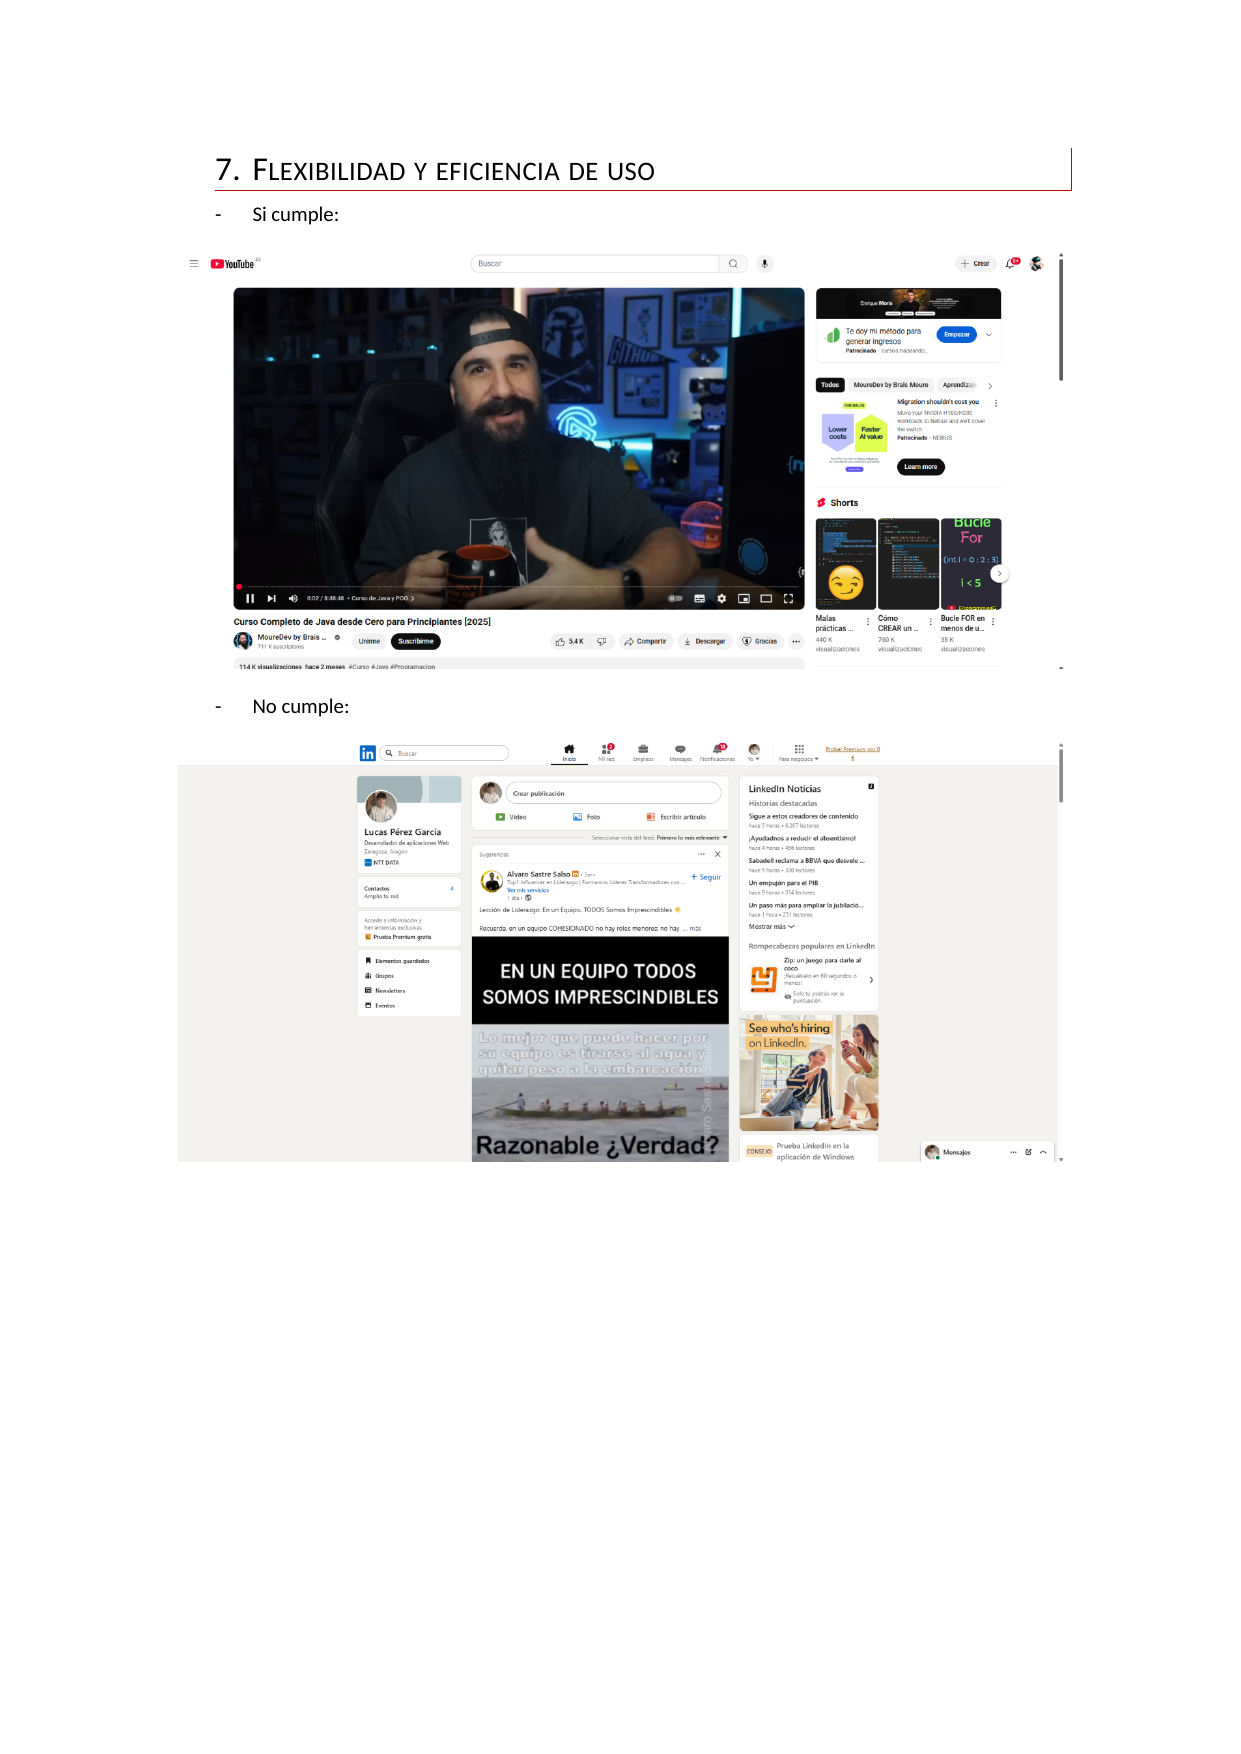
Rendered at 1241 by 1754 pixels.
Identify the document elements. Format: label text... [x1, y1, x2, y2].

picture [177, 251, 1063, 669]
subtitle Flexibilidad y eficiencia de uso [215, 148, 1071, 190]
list No cumple: [215, 693, 1063, 718]
list Si cumple: [215, 202, 1063, 227]
picture [177, 743, 1063, 1162]
